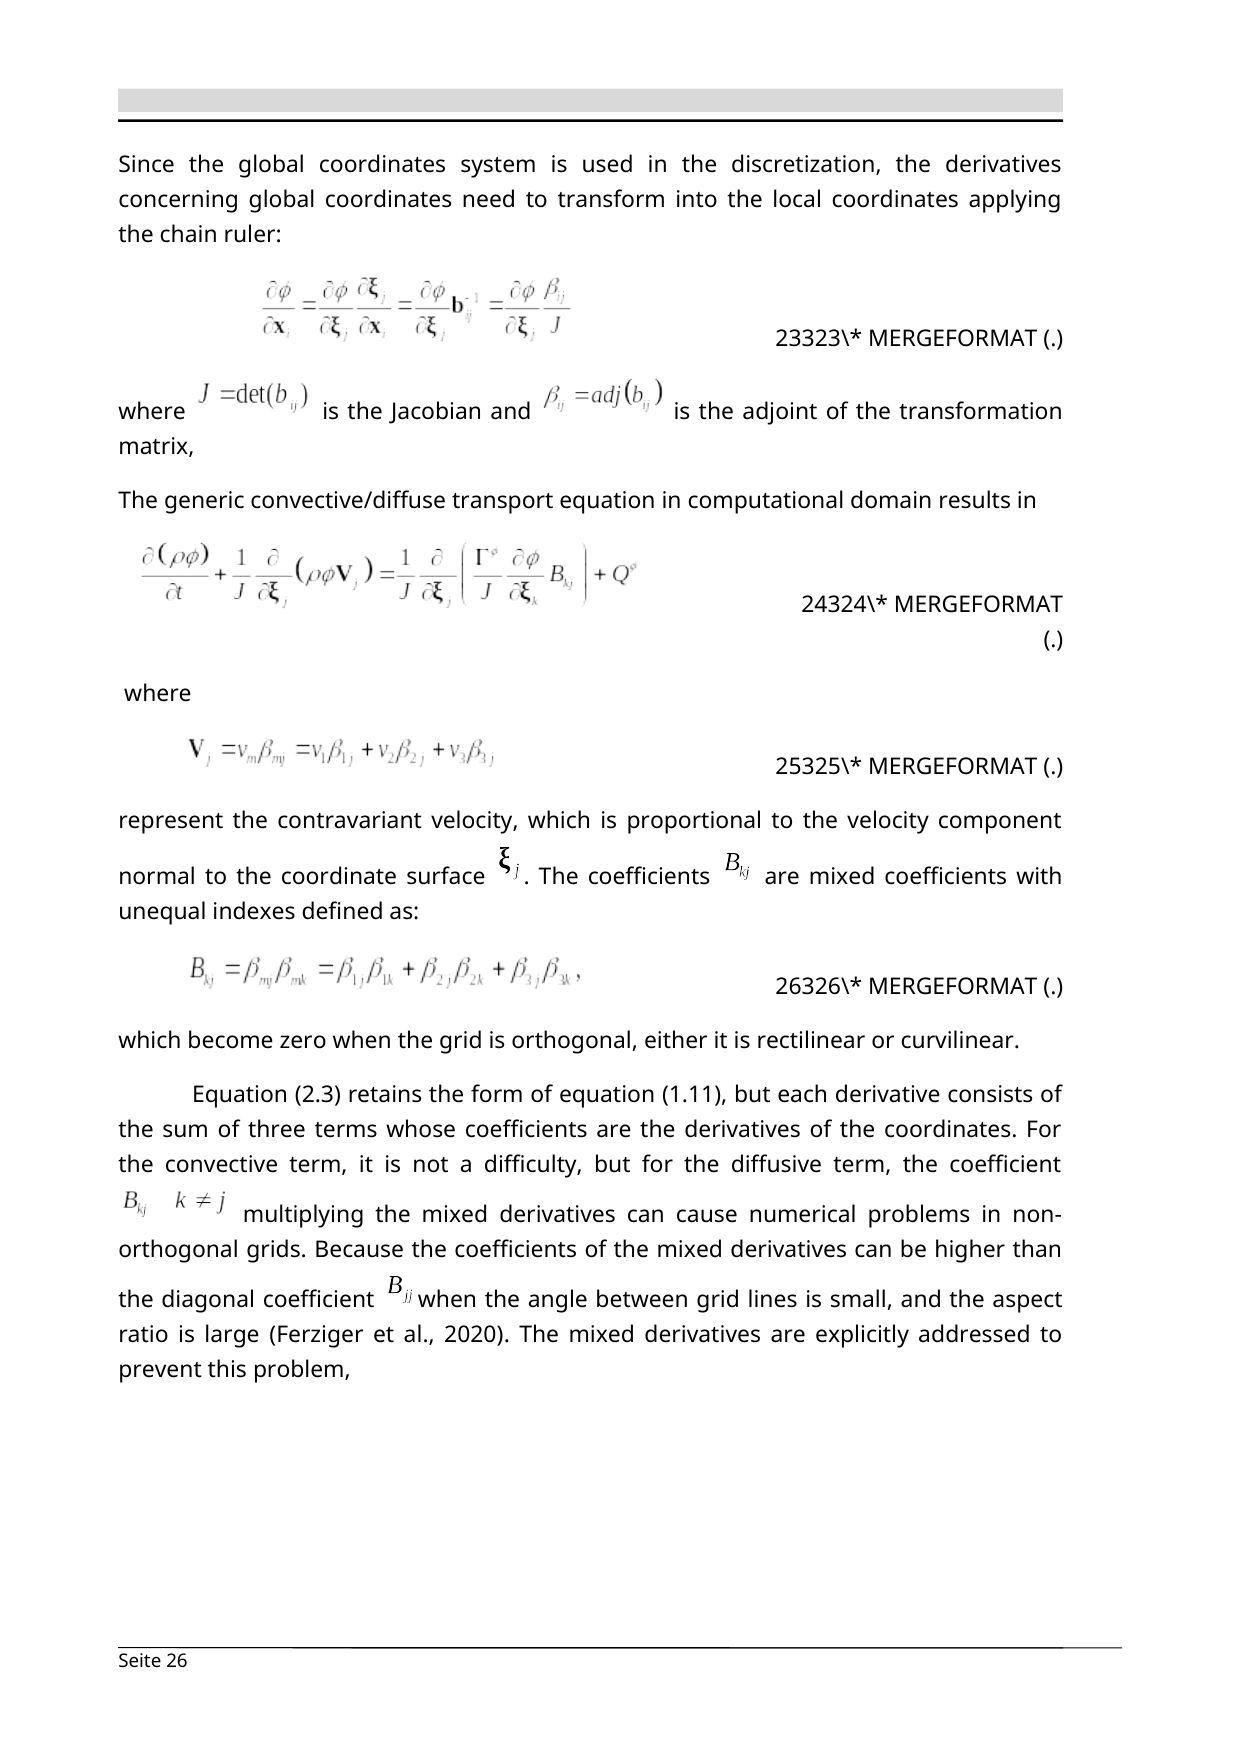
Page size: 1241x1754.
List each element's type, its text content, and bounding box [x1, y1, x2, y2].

text where [118, 677, 1063, 708]
text Since the global coordinates system is used in the discretization, the derivatives concerning global coordinates need to transform into the local coordinates applying the chain ruler: [118, 148, 1063, 249]
text where is the Jacobian and is the adjoint of the transformation matrix, [118, 376, 1063, 461]
text represent the contravariant velocity, which is proportional to the velocity component normal to the coordinate surface . The coefficients are mixed coefficients with unequal indexes defined as: [118, 803, 1063, 926]
text which become zero when the grid is orthogonal, either it is rectilinear or curvilinear. [118, 1024, 1063, 1055]
text The generic convective/diffuse transport equation in computational domain results in [118, 484, 1063, 515]
text Equation (2.3) retains the form of equation (1.11), but each derivative consists of the sum of three terms whose coefficients are the derivatives of the coordinates. For the convective term, it is not a difficulty, but for the diffusive term, the coefficient multiplying the mixed derivatives can cause numerical problems in non-orthogonal grids. Because the coefficients of the mixed derivatives can be higher than the diagonal coefficient when the angle between grid lines is small, and the aspect ratio is large (Ferziger et al., 2020). The mixed derivatives are explicitly addressed to prevent this problem, [118, 1077, 1063, 1384]
